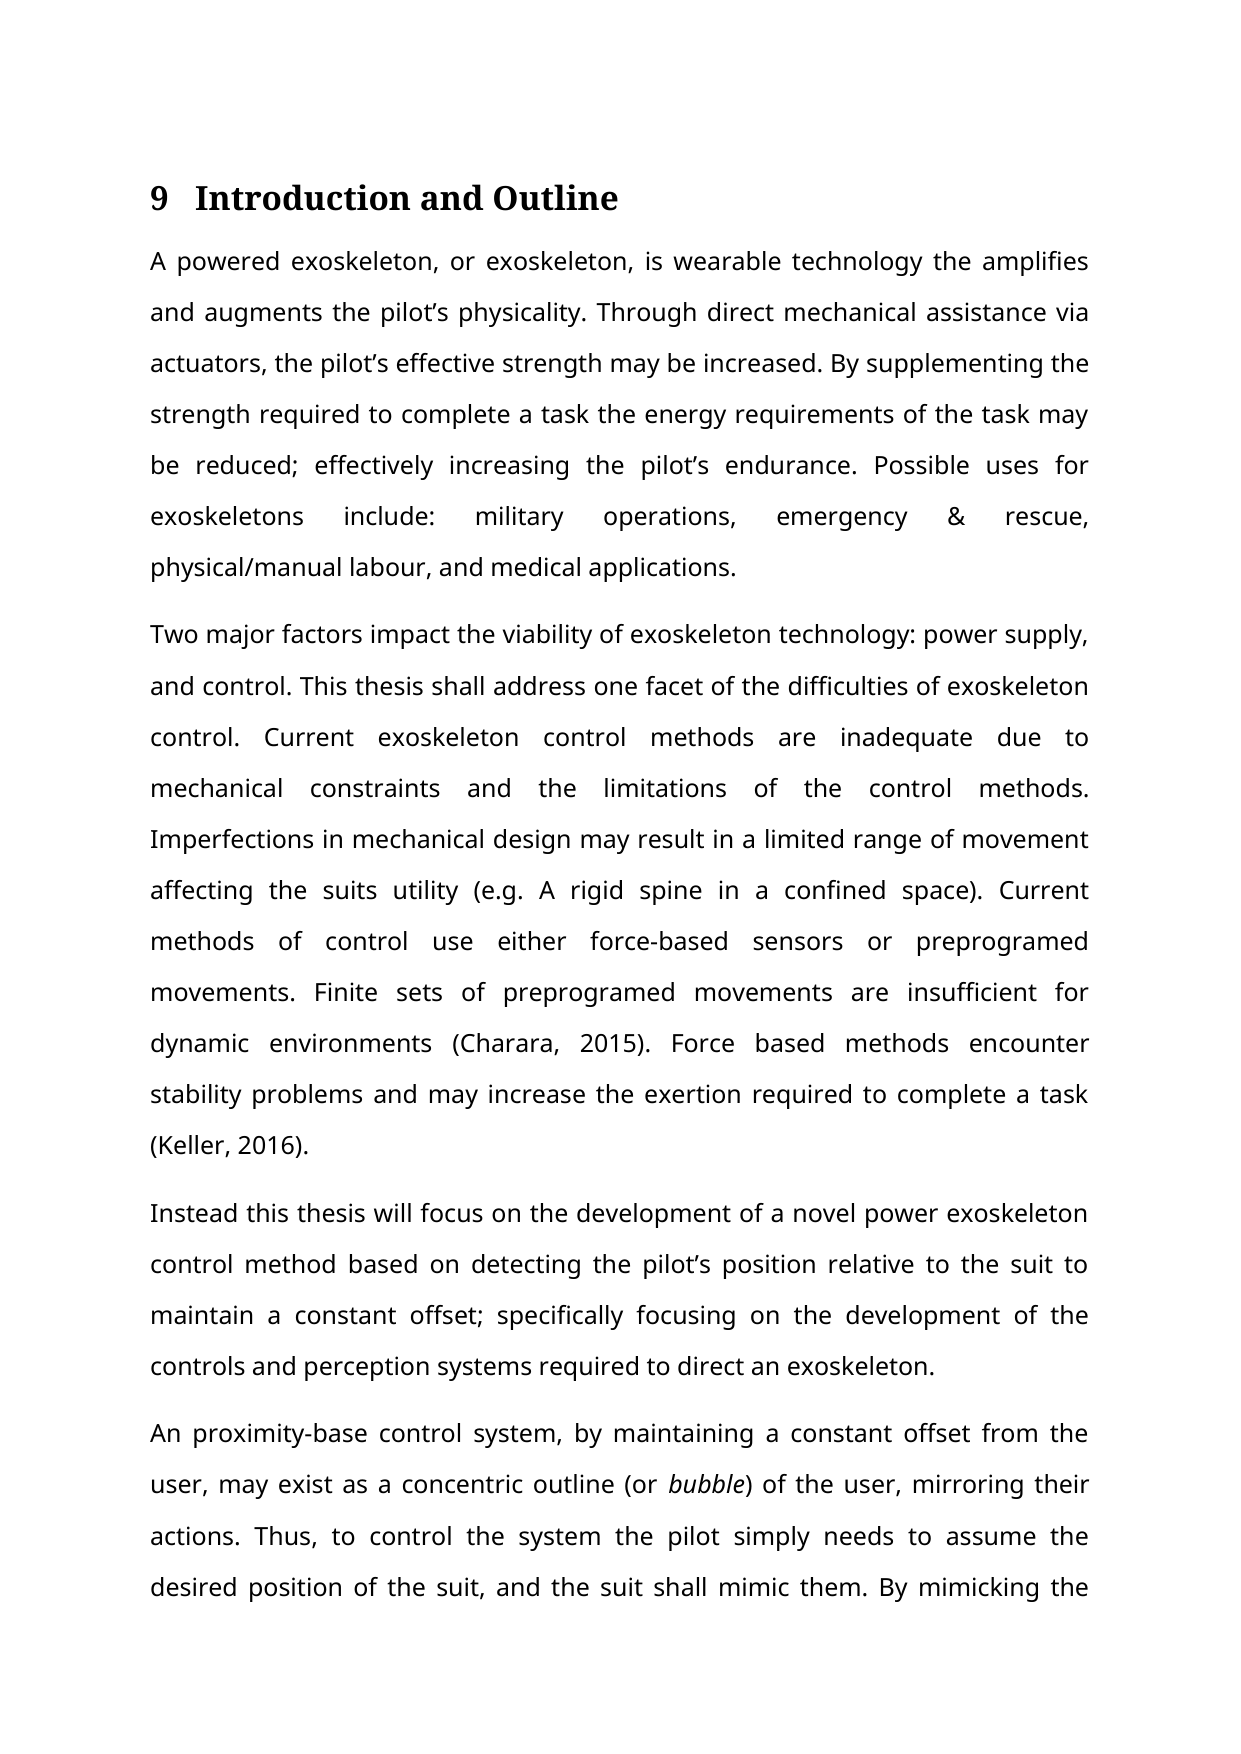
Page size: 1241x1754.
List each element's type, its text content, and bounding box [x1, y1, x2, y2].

text Instead this thesis will focus on the development of a novel power exoskeleton control method based on detecting the pilot’s position relative to the suit to maintain a constant offset; specifically focusing on the development of the controls and perception systems required to direct an exoskeleton. [150, 1195, 1090, 1382]
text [150, 1416, 1090, 1603]
text Two major factors impact the viability of exoskeleton technology: power supply, and control. This thesis shall address one facet of the difficulties of exoskeleton control. Current exoskeleton control methods are inadequate due to mechanical constraints and the limitations of the control methods. Imperfections in mechanical design may result in a limited range of movement affecting the suits utility (e.g. A rigid spine in a confined space). Current methods of control use either force-based sensors or preprogramed movements. Finite sets of preprogramed movements are insufficient for dynamic environments . Force based methods encounter stability problems and may increase the exertion required to complete a task . [150, 617, 1090, 1162]
subtitle Introduction and Outline [150, 175, 1090, 220]
text A powered exoskeleton, or exoskeleton, is wearable technology the amplifies and augments the pilot’s physicality. Through direct mechanical assistance via actuators, the pilot’s effective strength may be increased. By supplementing the strength required to complete a task the energy requirements of the task may be reduced; effectively increasing the pilot’s endurance. Possible uses for exoskeletons include: military operations, emergency & rescue, physical/manual labour, and medical applications. [150, 243, 1090, 583]
